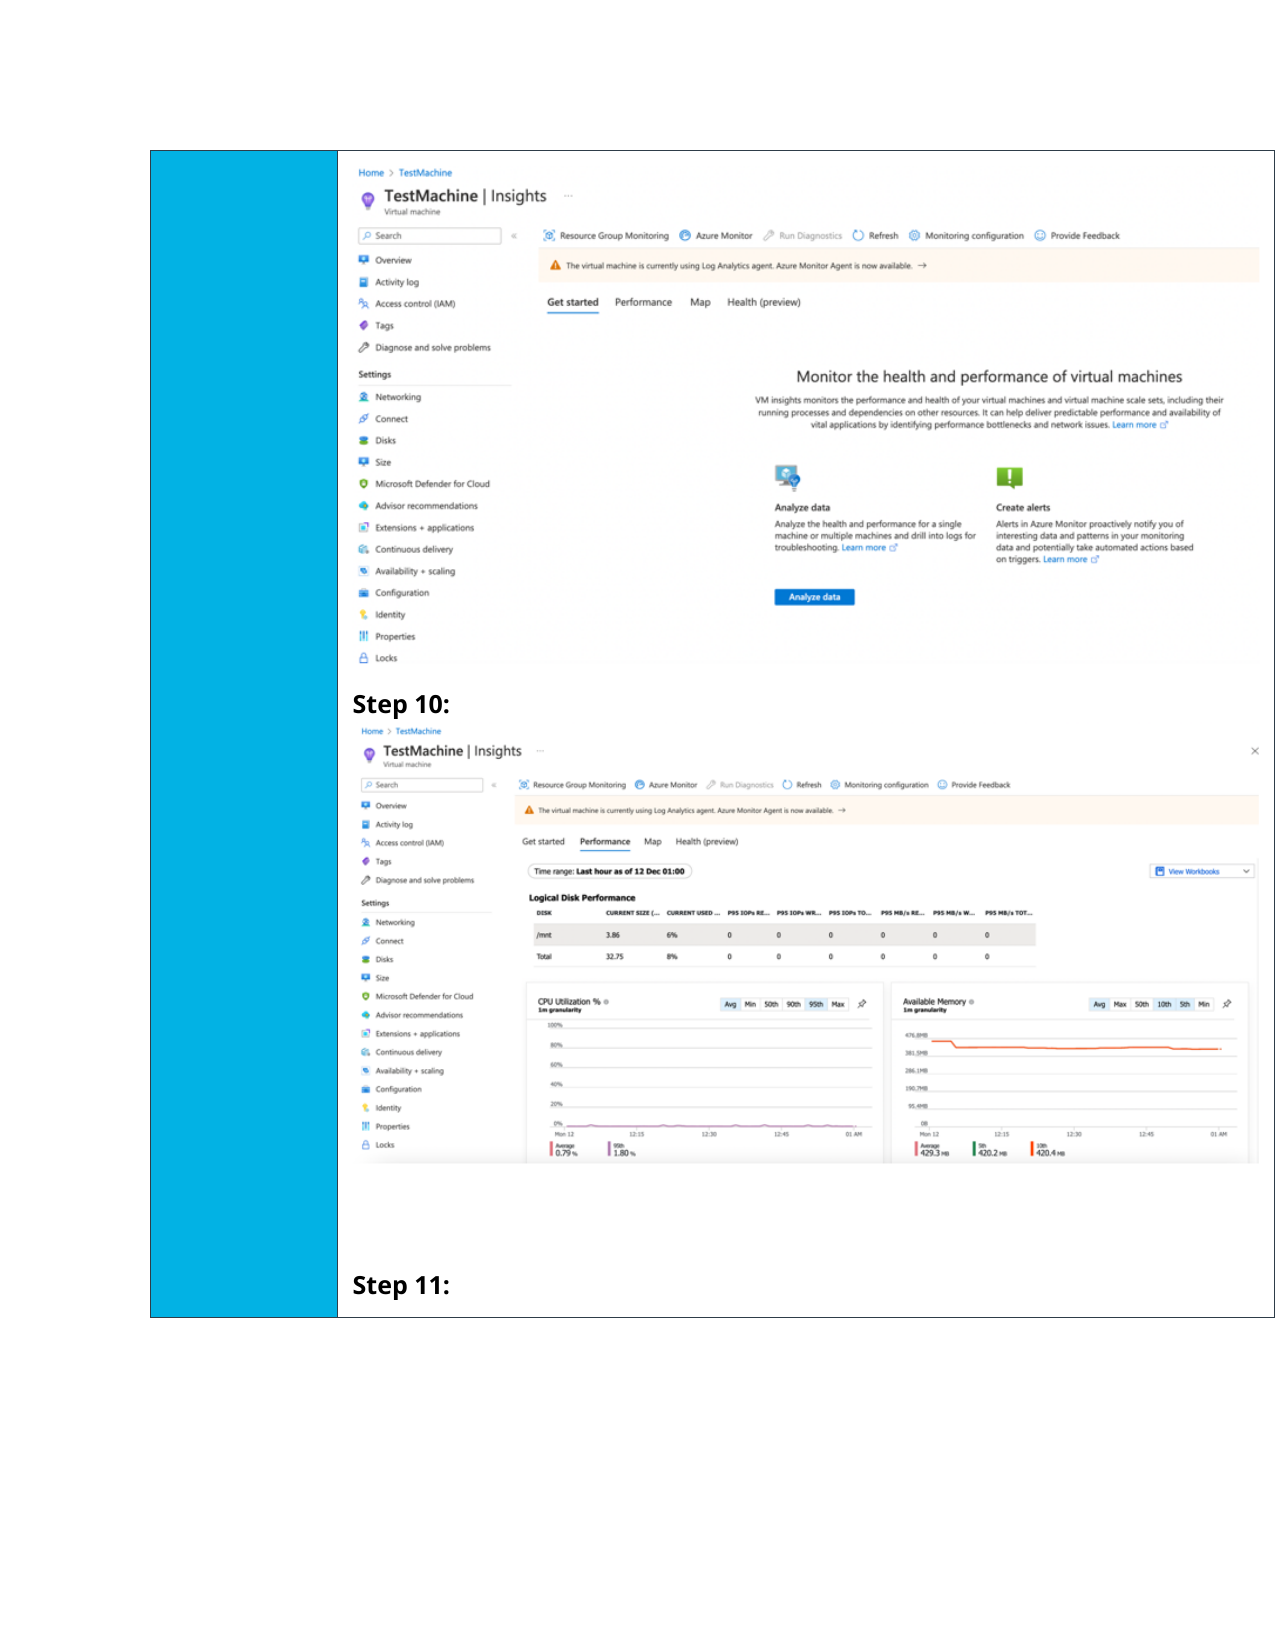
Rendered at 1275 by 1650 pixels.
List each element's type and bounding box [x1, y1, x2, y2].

picture [352, 166, 1260, 668]
table_cell [151, 151, 337, 1317]
picture [352, 722, 1260, 1168]
table_cell [338, 151, 1274, 1317]
